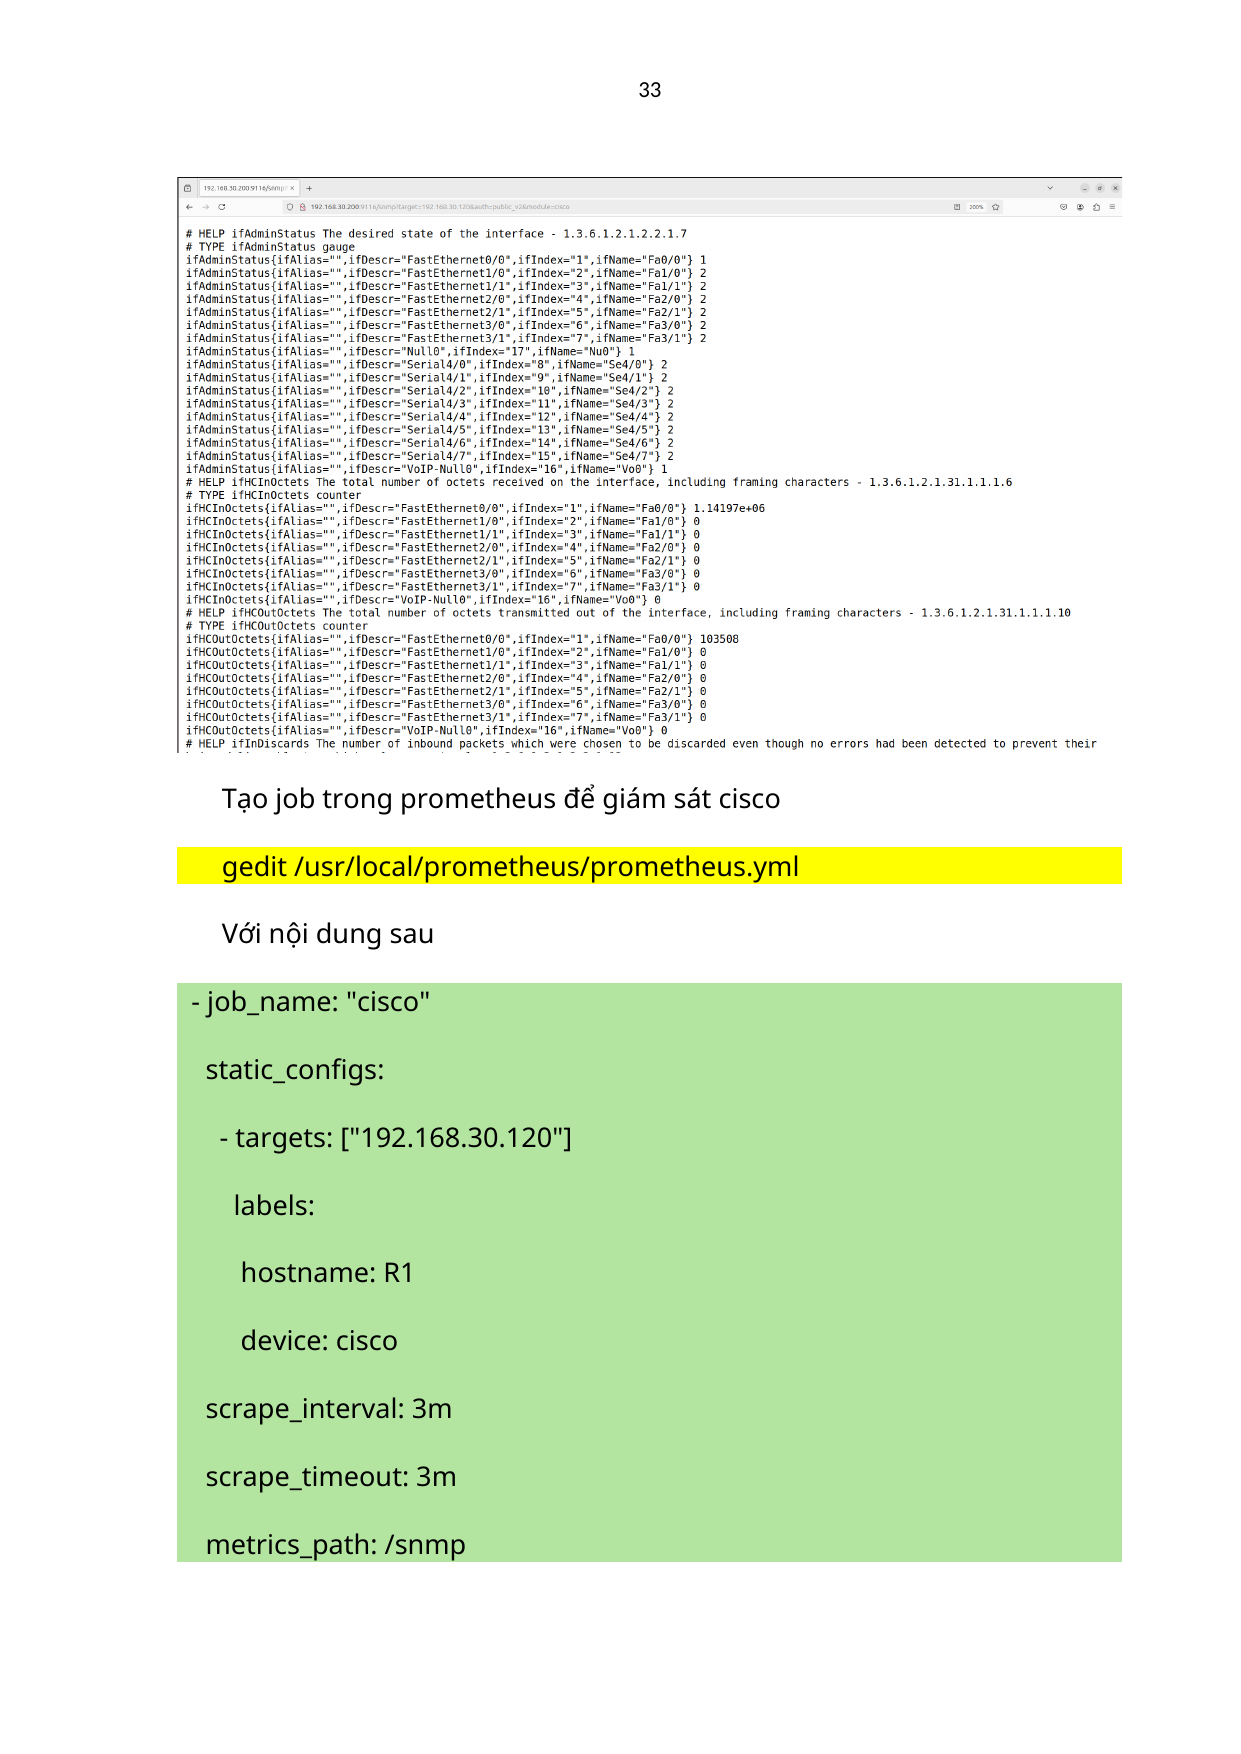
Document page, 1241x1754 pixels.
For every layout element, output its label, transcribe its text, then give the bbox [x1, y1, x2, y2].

text labels: [177, 1186, 1122, 1223]
text - targets: ["192.168.30.120"] [177, 1118, 1122, 1155]
text Với nội dung sau [177, 915, 1122, 952]
text metrics_path: /snmp [177, 1525, 1122, 1562]
text Tạo job trong prometheus để giám sát cisco [177, 779, 1122, 816]
picture [177, 177, 1123, 753]
text static_configs: [177, 1051, 1122, 1087]
text gedit /usr/local/prometheus/prometheus.yml [177, 847, 1122, 884]
text scrape_interval: 3m [177, 1389, 1122, 1426]
text hostname: R1 [177, 1254, 1122, 1291]
text - job_name: "cisco" [177, 983, 1122, 1019]
text scrape_timeout: 3m [177, 1457, 1122, 1494]
text device: cisco [177, 1322, 1122, 1359]
